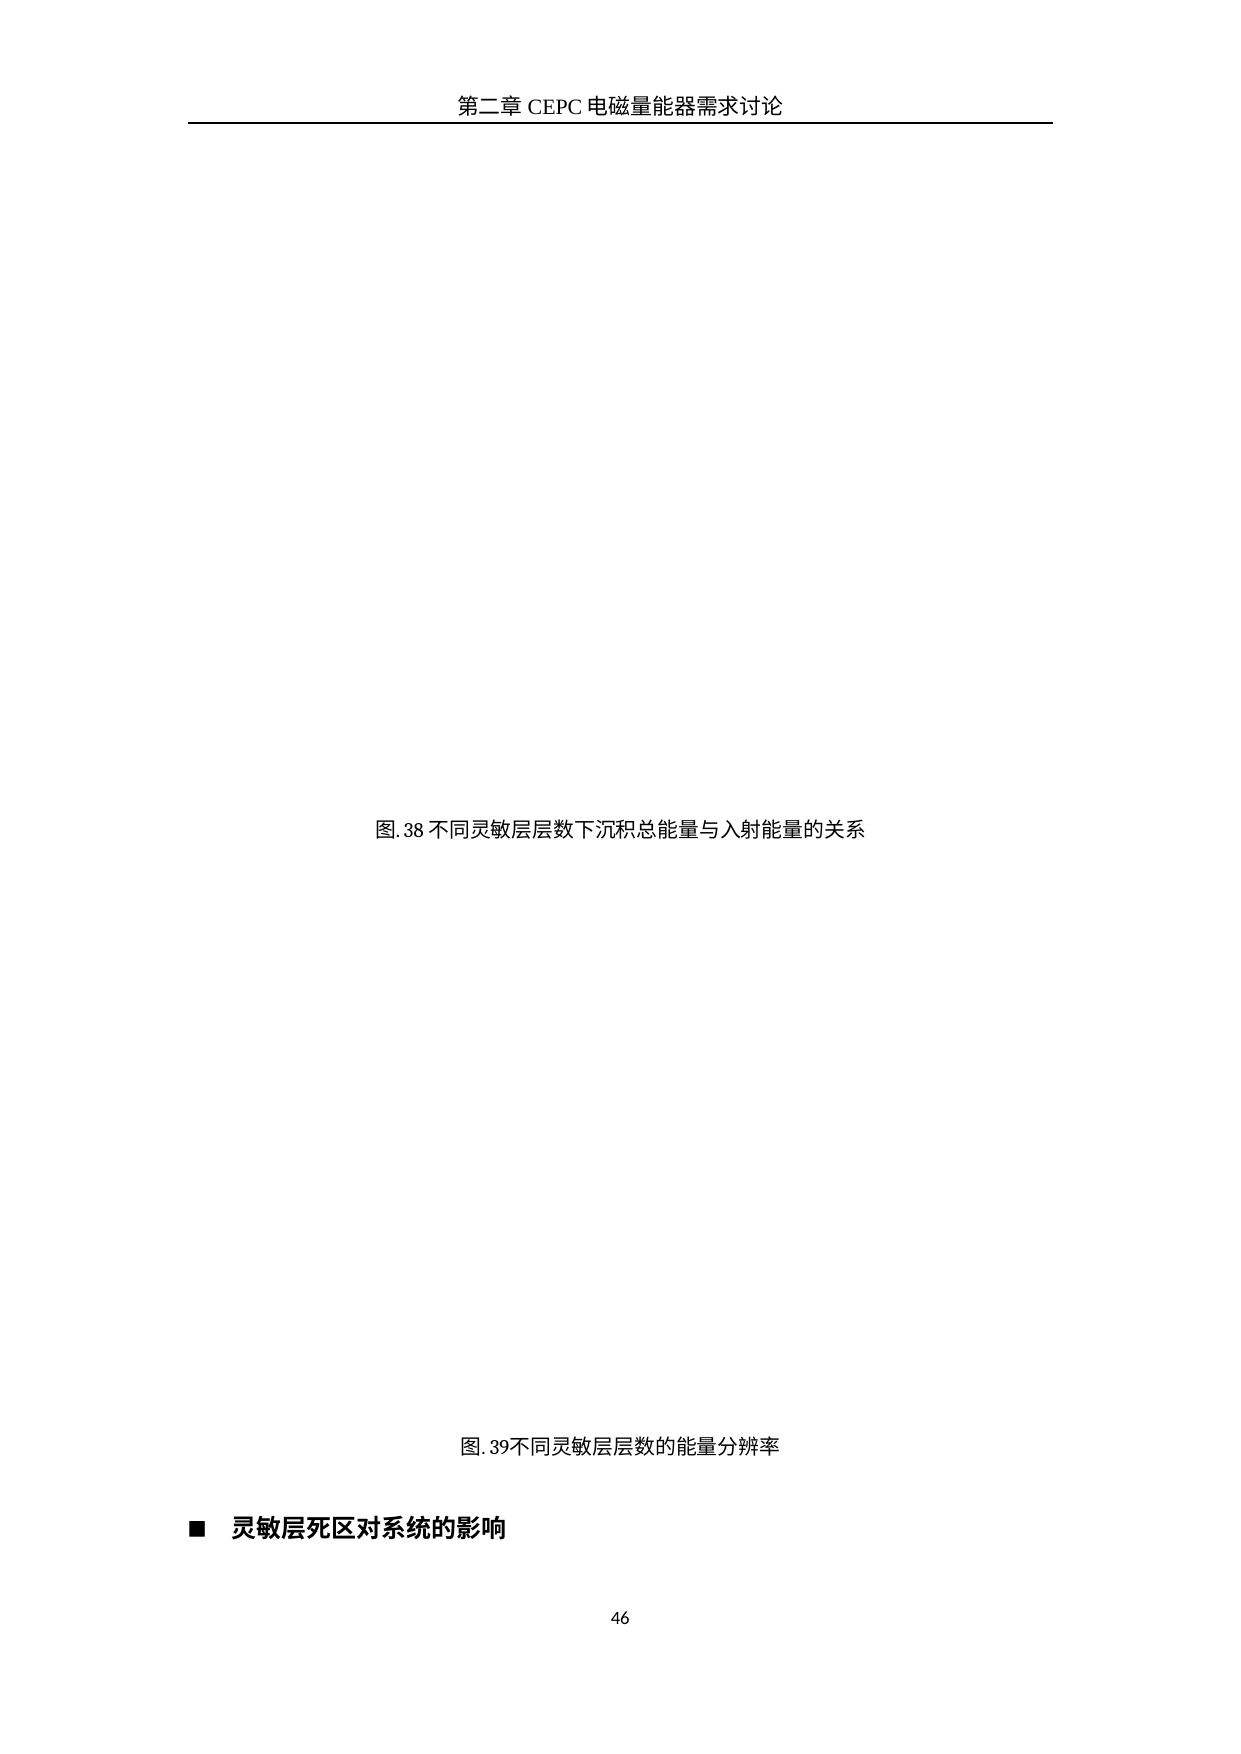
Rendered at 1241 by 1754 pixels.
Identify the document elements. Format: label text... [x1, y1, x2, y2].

text 图. 39不同灵敏层层数的能量分辨率 [187, 1429, 1053, 1462]
list 灵敏层死区对系统的影响 [187, 1494, 1053, 1559]
text 图. 38 不同灵敏层层数下沉积总能量与入射能量的关系 [187, 812, 1053, 844]
